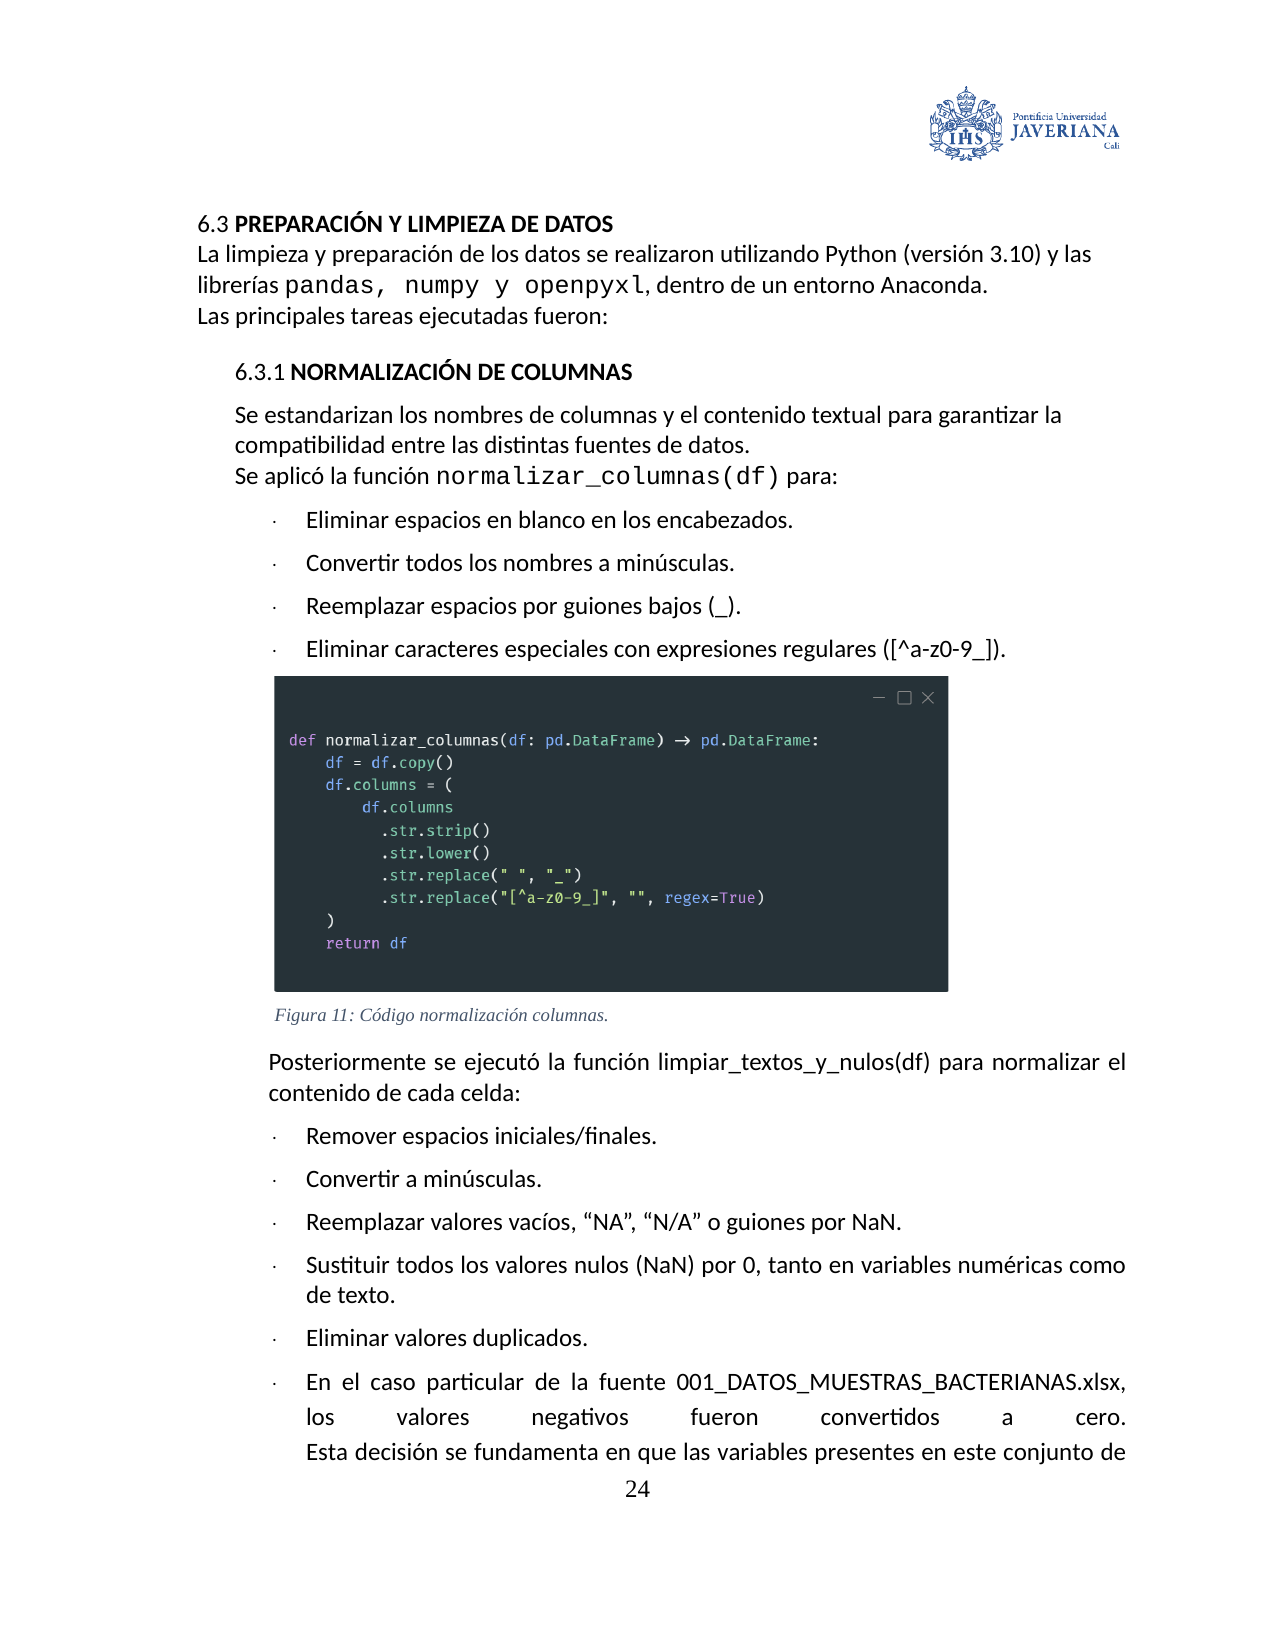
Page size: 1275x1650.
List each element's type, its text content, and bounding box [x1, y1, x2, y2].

list Reemplazar espacios por guiones bajos (_). [268, 590, 1127, 621]
text Las principales tareas ejecutadas fueron: [197, 301, 1127, 331]
list Convertir todos los nombres a minúsculas. [268, 547, 1127, 578]
list Reemplazar valores vacíos, “NA”, “N/A” o guiones por NaN. [268, 1206, 1127, 1237]
list Eliminar espacios en blanco en los encabezados. [268, 504, 1127, 535]
text Figura 11: Código normalización columnas. [268, 1004, 1127, 1026]
picture [274, 676, 949, 992]
picture [920, 75, 1128, 172]
subtitle PREPARACIÓN Y LIMPIEZA DE DATOS [197, 208, 1127, 238]
list Eliminar valores duplicados. [268, 1323, 1127, 1353]
text La limpieza y preparación de los datos se realizaron utilizando Python (versión 3.10) y las librerías pandas, numpy y openpyxl, dentro de un entorno Anaconda. [197, 238, 1127, 301]
text Se aplicó la función normalizar_columnas(df) para: [229, 460, 1127, 492]
subtitle NORMALIZACIÓN DE COLUMNAS [234, 356, 1127, 387]
text Se estandarizan los nombres de columnas y el contenido textual para garantizar la compatibilidad entre las distintas fuentes de datos. [234, 399, 1127, 460]
list Eliminar caracteres especiales con expresiones regulares ([^a-z0-9_]). [268, 633, 1127, 664]
list Convertir a minúsculas. [268, 1163, 1127, 1193]
list Sustituir todos los valores nulos (NaN) por 0, tanto en variables numéricas como de texto. [268, 1249, 1127, 1310]
list Remover espacios iniciales/finales. [268, 1120, 1127, 1151]
text Posteriormente se ejecutó la función limpiar_textos_y_nulos(df) para normalizar el contenido de cada celda: [268, 1046, 1127, 1107]
